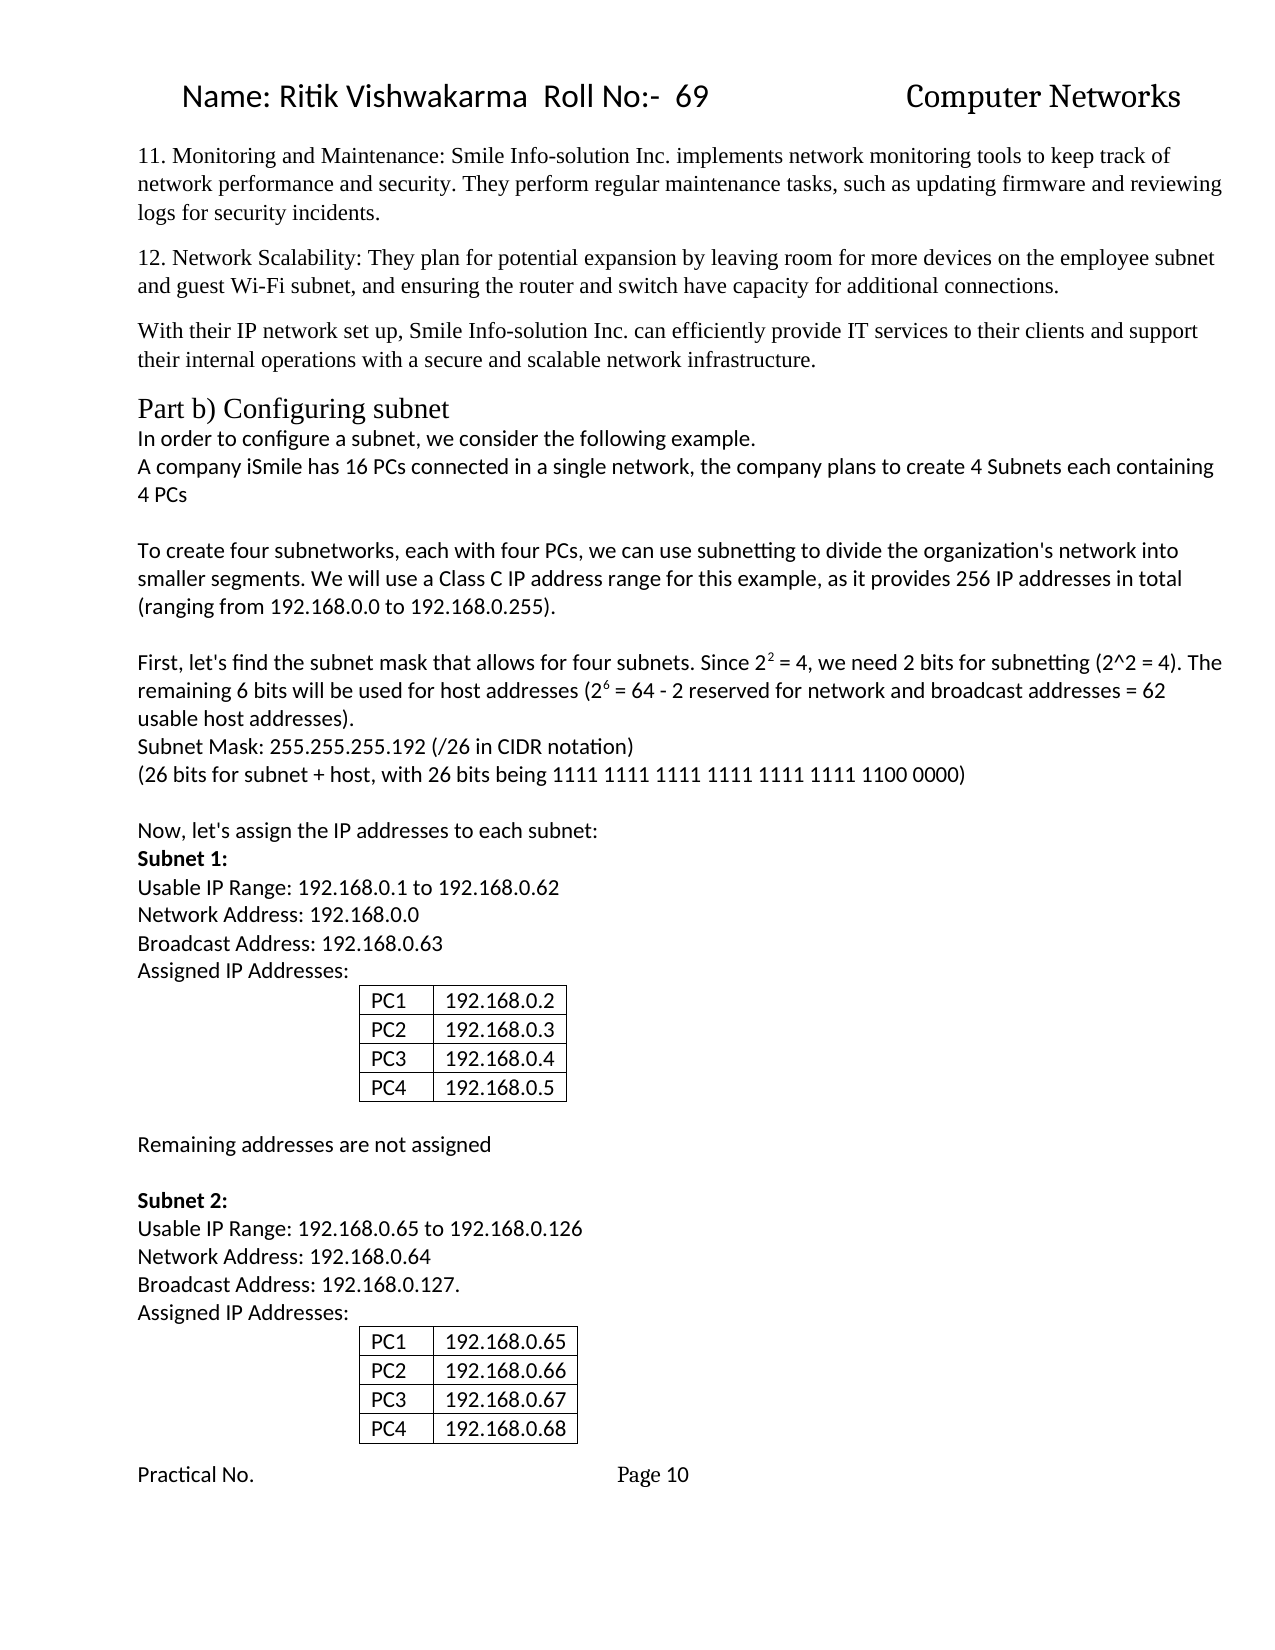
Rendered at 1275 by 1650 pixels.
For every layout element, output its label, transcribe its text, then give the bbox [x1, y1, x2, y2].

text Subnet 2: [137, 1186, 1225, 1214]
text Usable IP Range: 192.168.0.1 to 192.168.0.62 [137, 873, 1225, 901]
text Now, let's assign the IP addresses to each subnet: [137, 817, 1225, 844]
table_cell PC4 [360, 1414, 433, 1442]
table_cell 192.168.0.5 [434, 1073, 566, 1101]
table_cell PC2 [360, 1356, 433, 1384]
table_cell 192.168.0.3 [434, 1015, 566, 1043]
table_cell 192.168.0.66 [434, 1356, 577, 1384]
text In order to configure a subnet, we consider the following example. [137, 424, 1225, 452]
text Remaining addresses are not assigned [137, 1130, 1225, 1158]
text Assigned IP Addresses: [137, 957, 1225, 985]
table_cell 192.168.0.67 [434, 1385, 577, 1413]
table_cell PC2 [360, 1015, 433, 1043]
table_header 192.168.0.65 [434, 1327, 577, 1355]
text Part b) Configuring subnet [137, 391, 1225, 424]
text 12. Network Scalability: They plan for potential expansion by leaving room for more devices on the employee subnet and guest Wi-Fi subnet, and ensuring the router and switch have capacity for additional connections. [137, 244, 1225, 298]
table_header 192.168.0.2 [434, 986, 566, 1014]
text Broadcast Address: 192.168.0.127. [137, 1270, 1225, 1298]
table_header PC1 [360, 1327, 433, 1355]
text Subnet Mask: 255.255.255.192 (/26 in CIDR notation) [137, 732, 1225, 761]
text Network Address: 192.168.0.64 [137, 1242, 1225, 1270]
text Usable IP Range: 192.168.0.65 to 192.168.0.126 [137, 1214, 1225, 1242]
text (26 bits for subnet + host, with 26 bits being 1111 1111 1111 1111 1111 1111 1100 0000) [137, 761, 1225, 788]
text First, let's find the subnet mask that allows for four subnets. Since 22 = 4, we need 2 bits for subnetting (2^2 = 4). The remaining 6 bits will be used for host addresses (26 = 64 - 2 reserved for network and broadcast addresses = 62 usable host addresses). [137, 648, 1225, 732]
table_cell 192.168.0.68 [434, 1414, 577, 1442]
text Assigned IP Addresses: [137, 1298, 1225, 1326]
text A company iSmile has 16 PCs connected in a single network, the company plans to create 4 Subnets each containing 4 PCs [137, 452, 1225, 508]
table_cell PC4 [360, 1073, 433, 1101]
table_cell 192.168.0.4 [434, 1044, 566, 1072]
text Network Address: 192.168.0.0 [137, 901, 1225, 929]
text 11. Monitoring and Maintenance: Smile Info-solution Inc. implements network monitoring tools to keep track of network performance and security. They perform regular maintenance tasks, such as updating firmware and reviewing logs for security incidents. [137, 142, 1225, 225]
text Subnet 1: [137, 844, 1225, 873]
text To create four subnetworks, each with four PCs, we can use subnetting to divide the organization's network into smaller segments. We will use a Class C IP address range for this example, as it provides 256 IP addresses in total (ranging from 192.168.0.0 to 192.168.0.255). [137, 536, 1225, 620]
text Broadcast Address: 192.168.0.63 [137, 929, 1225, 957]
table_header PC1 [360, 986, 433, 1014]
text With their IP network set up, Smile Info-solution Inc. can efficiently provide IT services to their clients and support their internal operations with a secure and scalable network infrastructure. [137, 317, 1225, 372]
table_cell PC3 [360, 1044, 433, 1072]
table_cell PC3 [360, 1385, 433, 1413]
